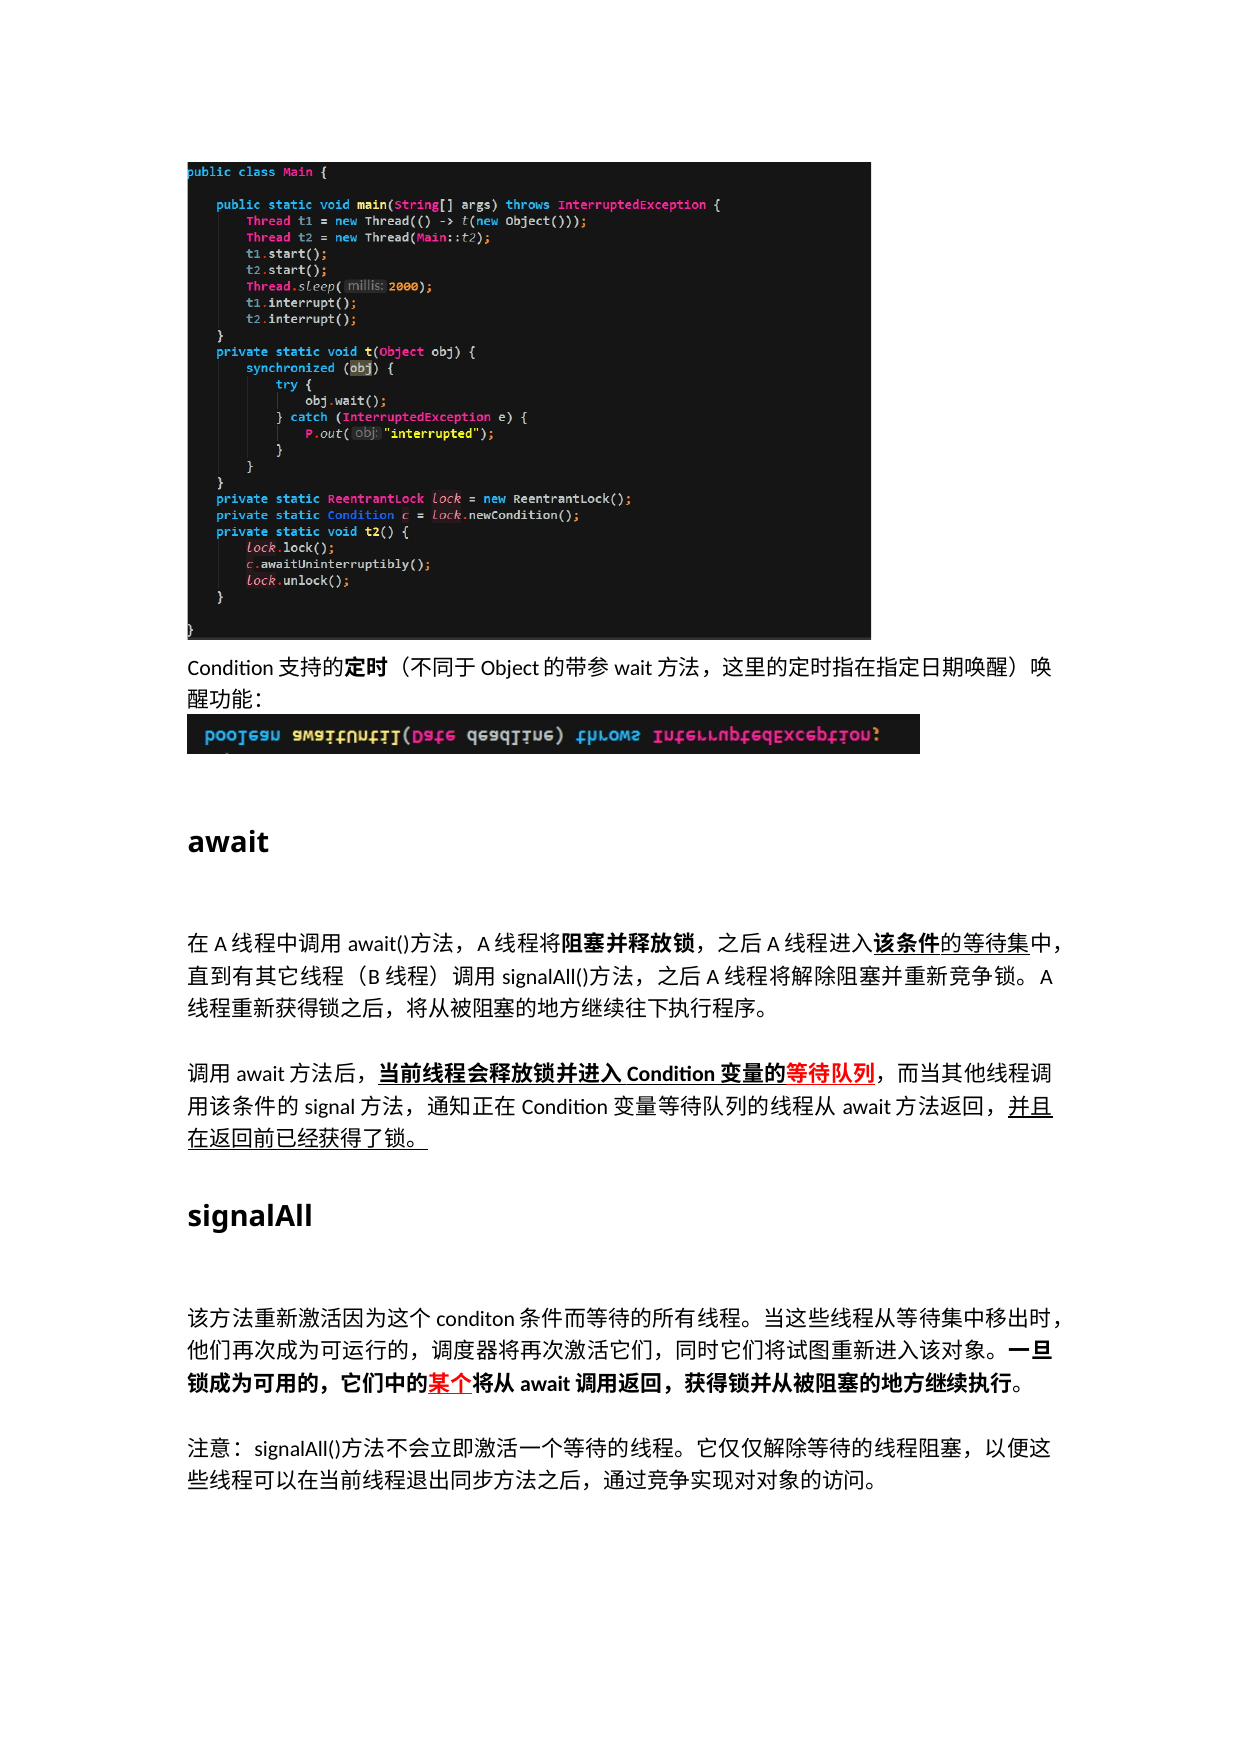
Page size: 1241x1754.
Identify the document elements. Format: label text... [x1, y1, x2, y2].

subtitle await [187, 809, 1053, 874]
picture [187, 714, 920, 754]
text 该方法重新激活因为这个conditon条件而等待的所有线程。当这些线程从等待集中移出时，他们再次成为可运行的，调度器将再次激活它们，同时它们将试图重新进入该对象。一旦锁成为可用的，它们中的某个将从await调用返回，获得锁并从被阻塞的地方继续执行。 [187, 1300, 1053, 1398]
text 在A线程中调用await()方法，A线程将阻塞并释放锁，之后A线程进入该条件的等待集中，直到有其它线程（B线程）调用signalAll()方法，之后A线程将解除阻塞并重新竞争锁。A线程重新获得锁之后，将从被阻塞的地方继续往下执行程序。 [187, 926, 1053, 1023]
text 调用await方法后，当前线程会释放锁并进入Condition变量的等待队列，而当其他线程调用该条件的signal方法，通知正在Condition变量等待队列的线程从await方法返回，并且在返回前已经获得了锁。 [187, 1056, 1053, 1153]
text 注意：signalAll()方法不会立即激活一个等待的线程。它仅仅解除等待的线程阻塞，以便这些线程可以在当前线程退出同步方法之后，通过竞争实现对对象的访问。 [187, 1430, 1053, 1495]
subtitle signalAll [187, 1183, 1053, 1248]
picture [187, 162, 872, 640]
text Condition支持的定时（不同于Object的带参wait方法，这里的定时指在指定日期唤醒）唤醒功能： [187, 649, 1053, 714]
